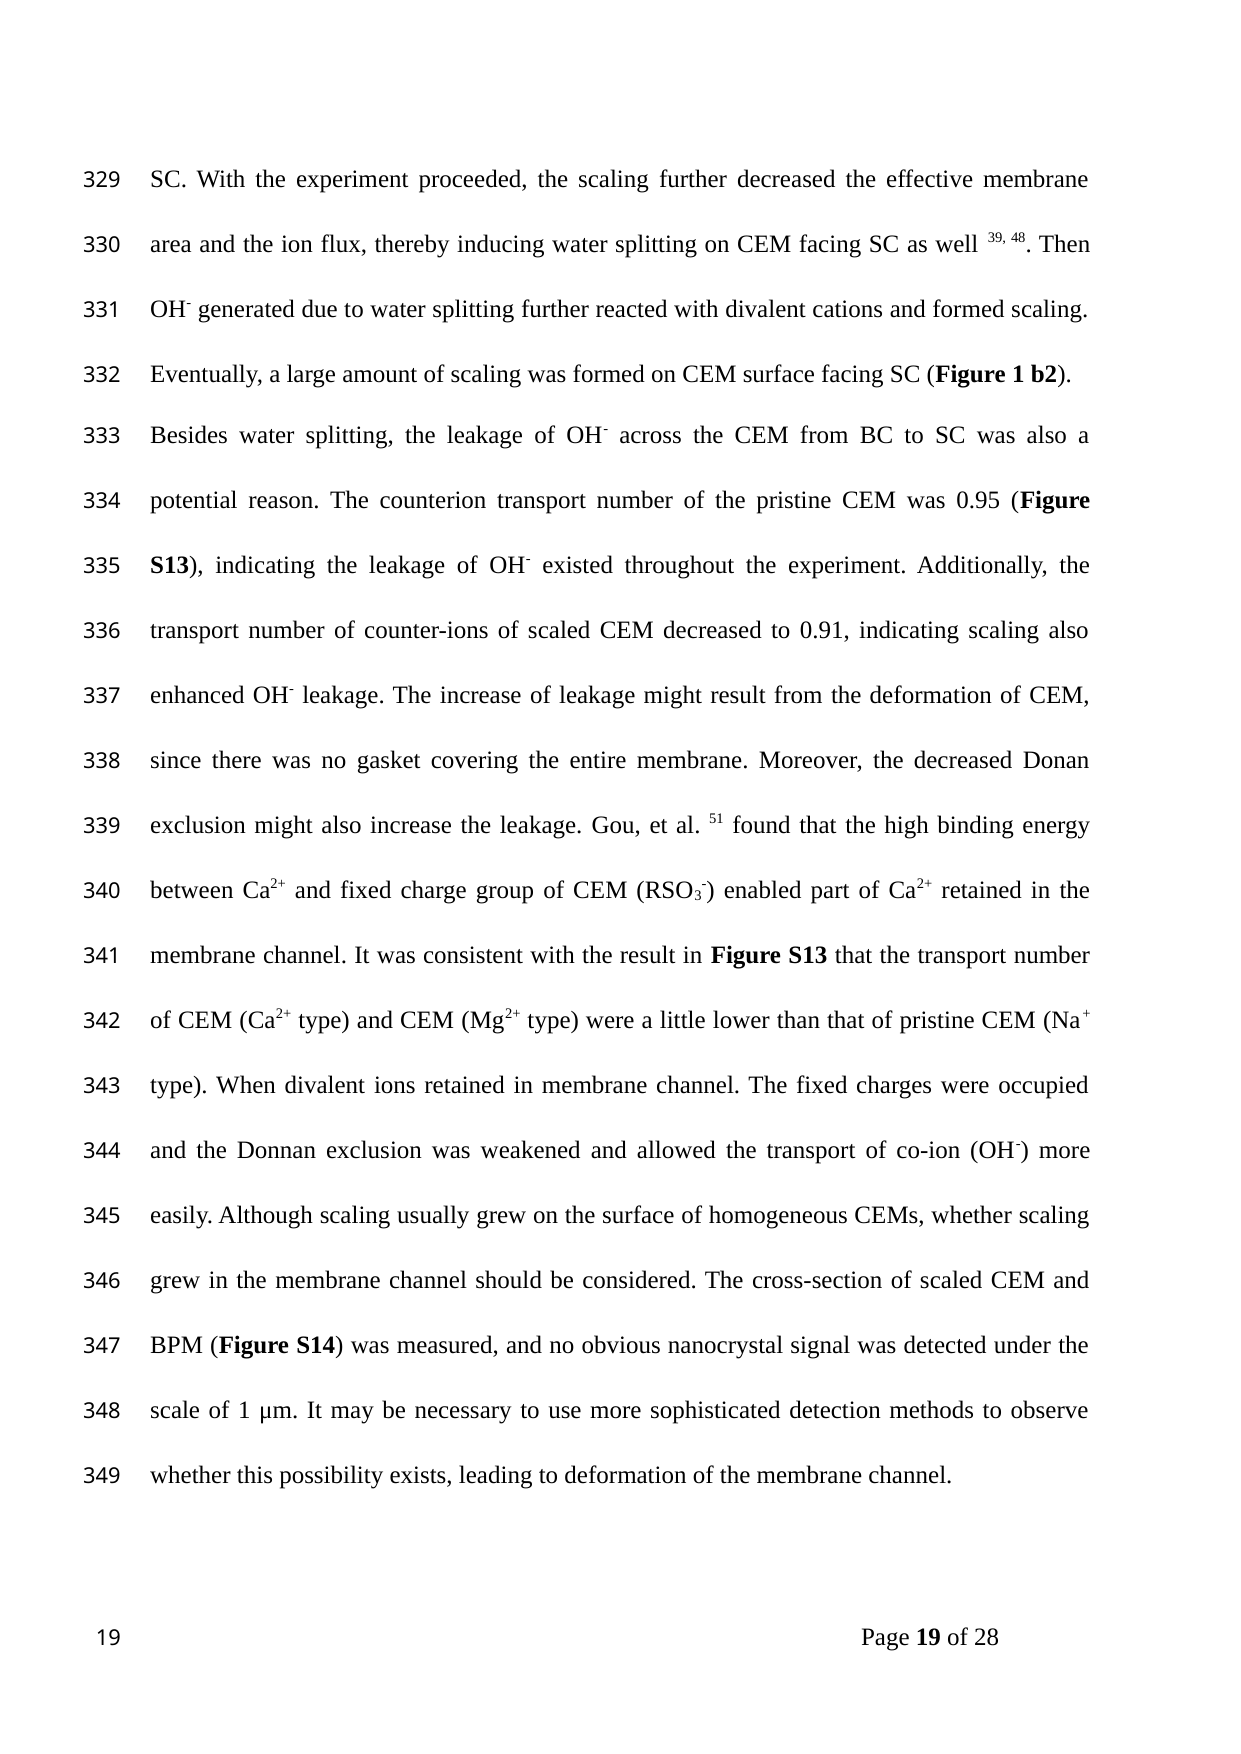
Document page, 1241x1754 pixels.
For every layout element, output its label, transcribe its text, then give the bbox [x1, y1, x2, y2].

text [150, 162, 1090, 389]
text Besides water splitting, the leakage of OH- across the CEM from BC to SC was also a potential reason. The counterion transport number of the pristine CEM was 0.95 (Figure S13), indicating the leakage of OH- existed throughout the experiment. Additionally, the transport number of counter-ions of scaled CEM decreased to 0.91, indicating scaling also enhanced OH- leakage. The increase of leakage might result from the deformation of CEM, since there was no gasket covering the entire membrane. Moreover, the decreased Donan exclusion might also increase the leakage. Gou, et al. 51 found that the high binding energy between Ca2+ and fixed charge group of CEM (RSO3-) enabled part of Ca2+ retained in the membrane channel. It was consistent with the result in Figure S13 that the transport number of CEM (Ca2+ type) and CEM (Mg2+ type) were a little lower than that of pristine CEM (Na+ type). When divalent ions retained in membrane channel. The fixed charges were occupied and the Donnan exclusion was weakened and allowed the transport of co-ion (OH-) more easily. Although scaling usually grew on the surface of homogeneous CEMs, whether scaling grew in the membrane channel should be considered. The cross-section of scaled CEM and BPM (Figure S14) was measured, and no obvious nanocrystal signal was detected under the scale of 1 μm. It may be necessary to use more sophisticated detection methods to observe whether this possibility exists, leading to deformation of the membrane channel. [150, 418, 1090, 1491]
